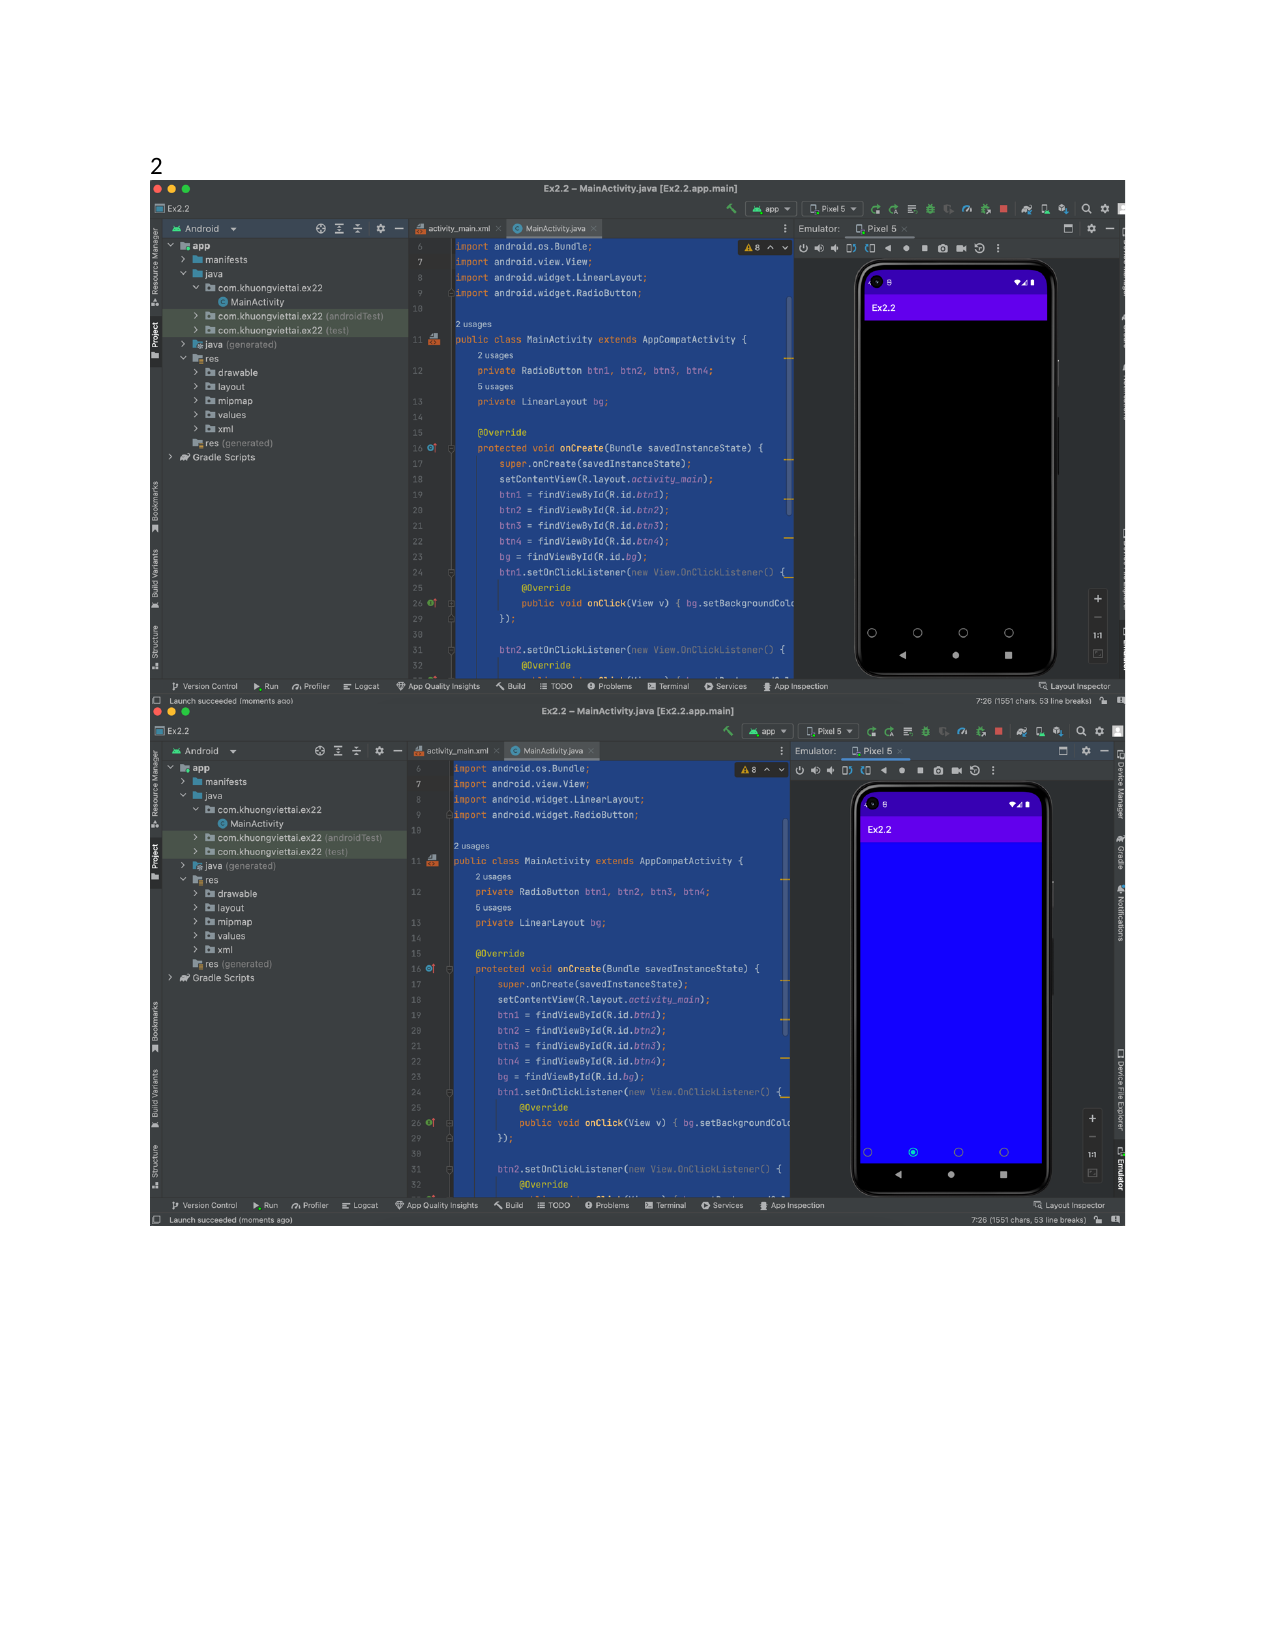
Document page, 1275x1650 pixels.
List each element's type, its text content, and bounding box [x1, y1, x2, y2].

text 2 [150, 150, 1125, 180]
picture [150, 180, 1125, 1226]
